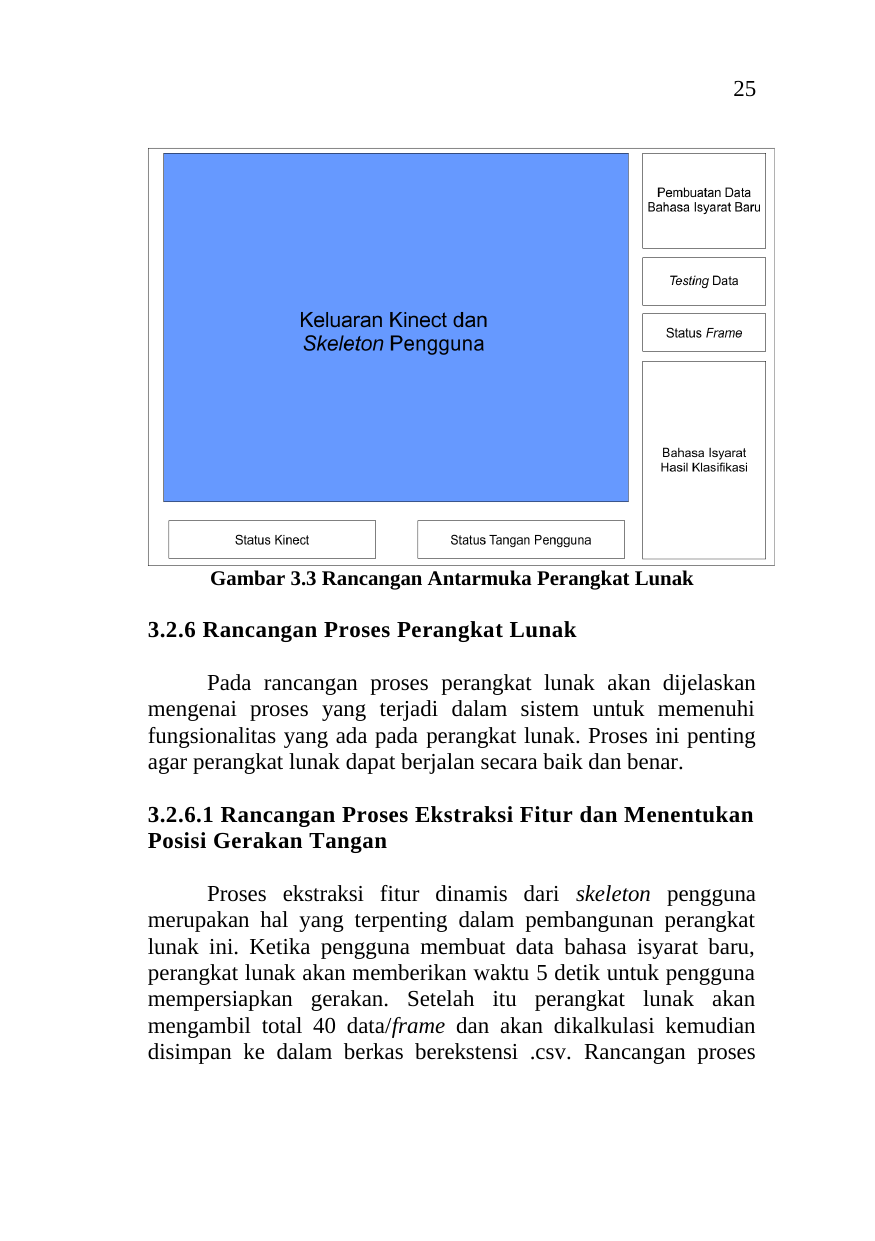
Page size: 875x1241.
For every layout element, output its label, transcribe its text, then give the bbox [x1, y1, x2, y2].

subtitle 3.2.6.1 Rancangan Proses Ekstraksi Fitur dan Menentukan Posisi Gerakan Tangan [148, 801, 756, 854]
subtitle 3.2.6 Rancangan Proses Perangkat Lunak [148, 616, 756, 643]
picture [147, 147, 775, 566]
list Gambar 3.3 Rancangan Antarmuka Perangkat Lunak [148, 566, 756, 590]
text Pada rancangan proses perangkat lunak akan dijelaskan mengenai proses yang terjadi dalam sistem untuk memenuhi fungsionalitas yang ada pada perangkat lunak. Proses ini penting agar perangkat lunak dapat berjalan secara baik dan benar. [148, 669, 756, 774]
